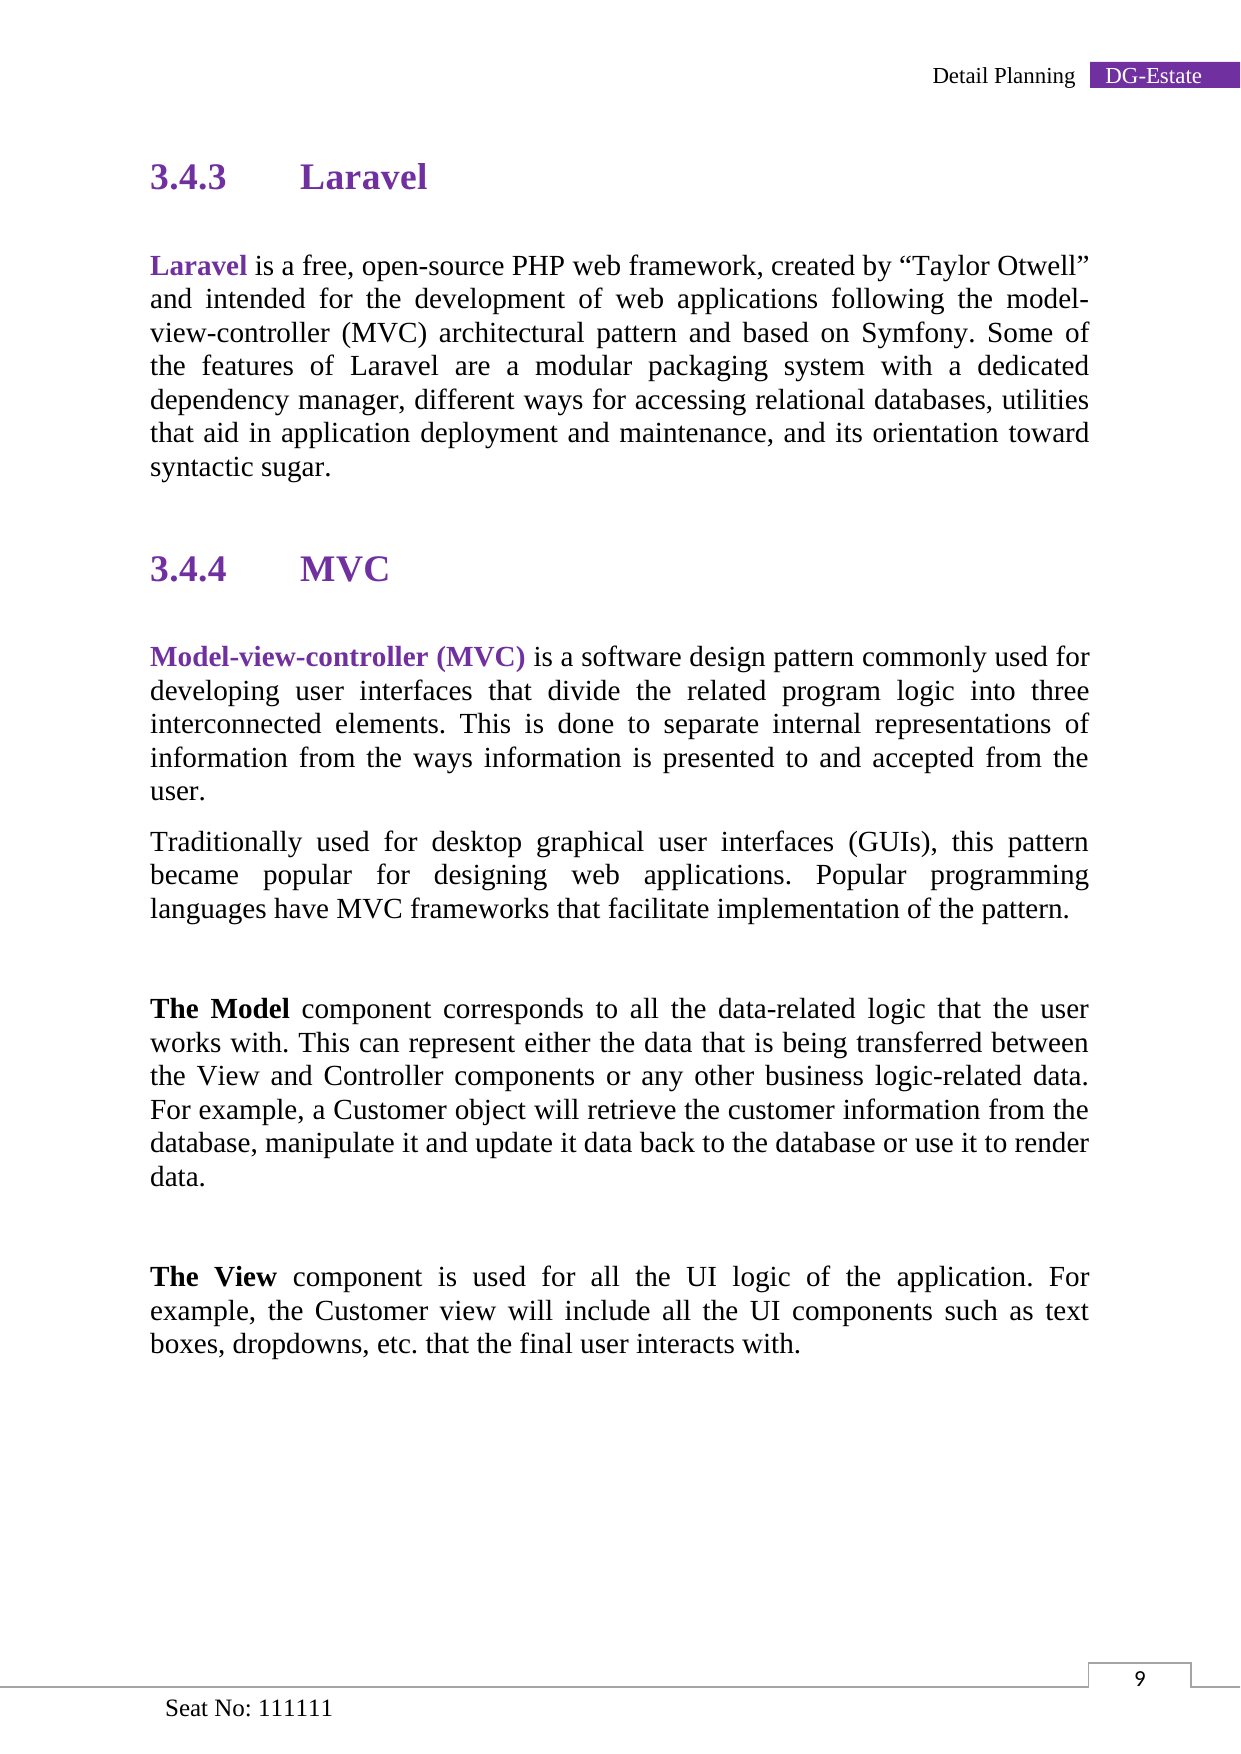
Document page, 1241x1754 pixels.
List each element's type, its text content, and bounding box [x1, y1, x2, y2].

subtitle Laravel [150, 154, 1090, 197]
text The View component is used for all the UI logic of the application. For example, the Customer view will include all the UI components such as text boxes, dropdowns, etc. that the final user interacts with. [150, 1259, 1090, 1360]
text Model-view-controller (MVC) is a software design pattern commonly used for developing user interfaces that divide the related program logic into three interconnected elements. This is done to separate internal representations of information from the ways information is presented to and accepted from the user. [150, 639, 1090, 807]
subtitle MVC [150, 546, 1090, 589]
text Laravel is a free, open-source PHP web framework, created by “Taylor Otwell” and intended for the development of web applications following the model-view-controller (MVC) architectural pattern and based on Symfony. Some of the features of Laravel are a modular packaging system with a dedicated dependency manager, different ways for accessing relational databases, utilities that aid in application deployment and maintenance, and its orientation toward syntactic sugar. [150, 248, 1090, 482]
text The Model component corresponds to all the data-related logic that the user works with. This can represent either the data that is being transferred between the View and Controller components or any other business logic-related data. For example, a Customer object will retrieve the customer information from the database, manipulate it and update it data back to the database or use it to render data. [150, 991, 1090, 1192]
text Traditionally used for desktop graphical user interfaces (GUIs), this pattern became popular for designing web applications. Popular programming languages have MVC frameworks that facilitate implementation of the pattern. [150, 824, 1090, 924]
